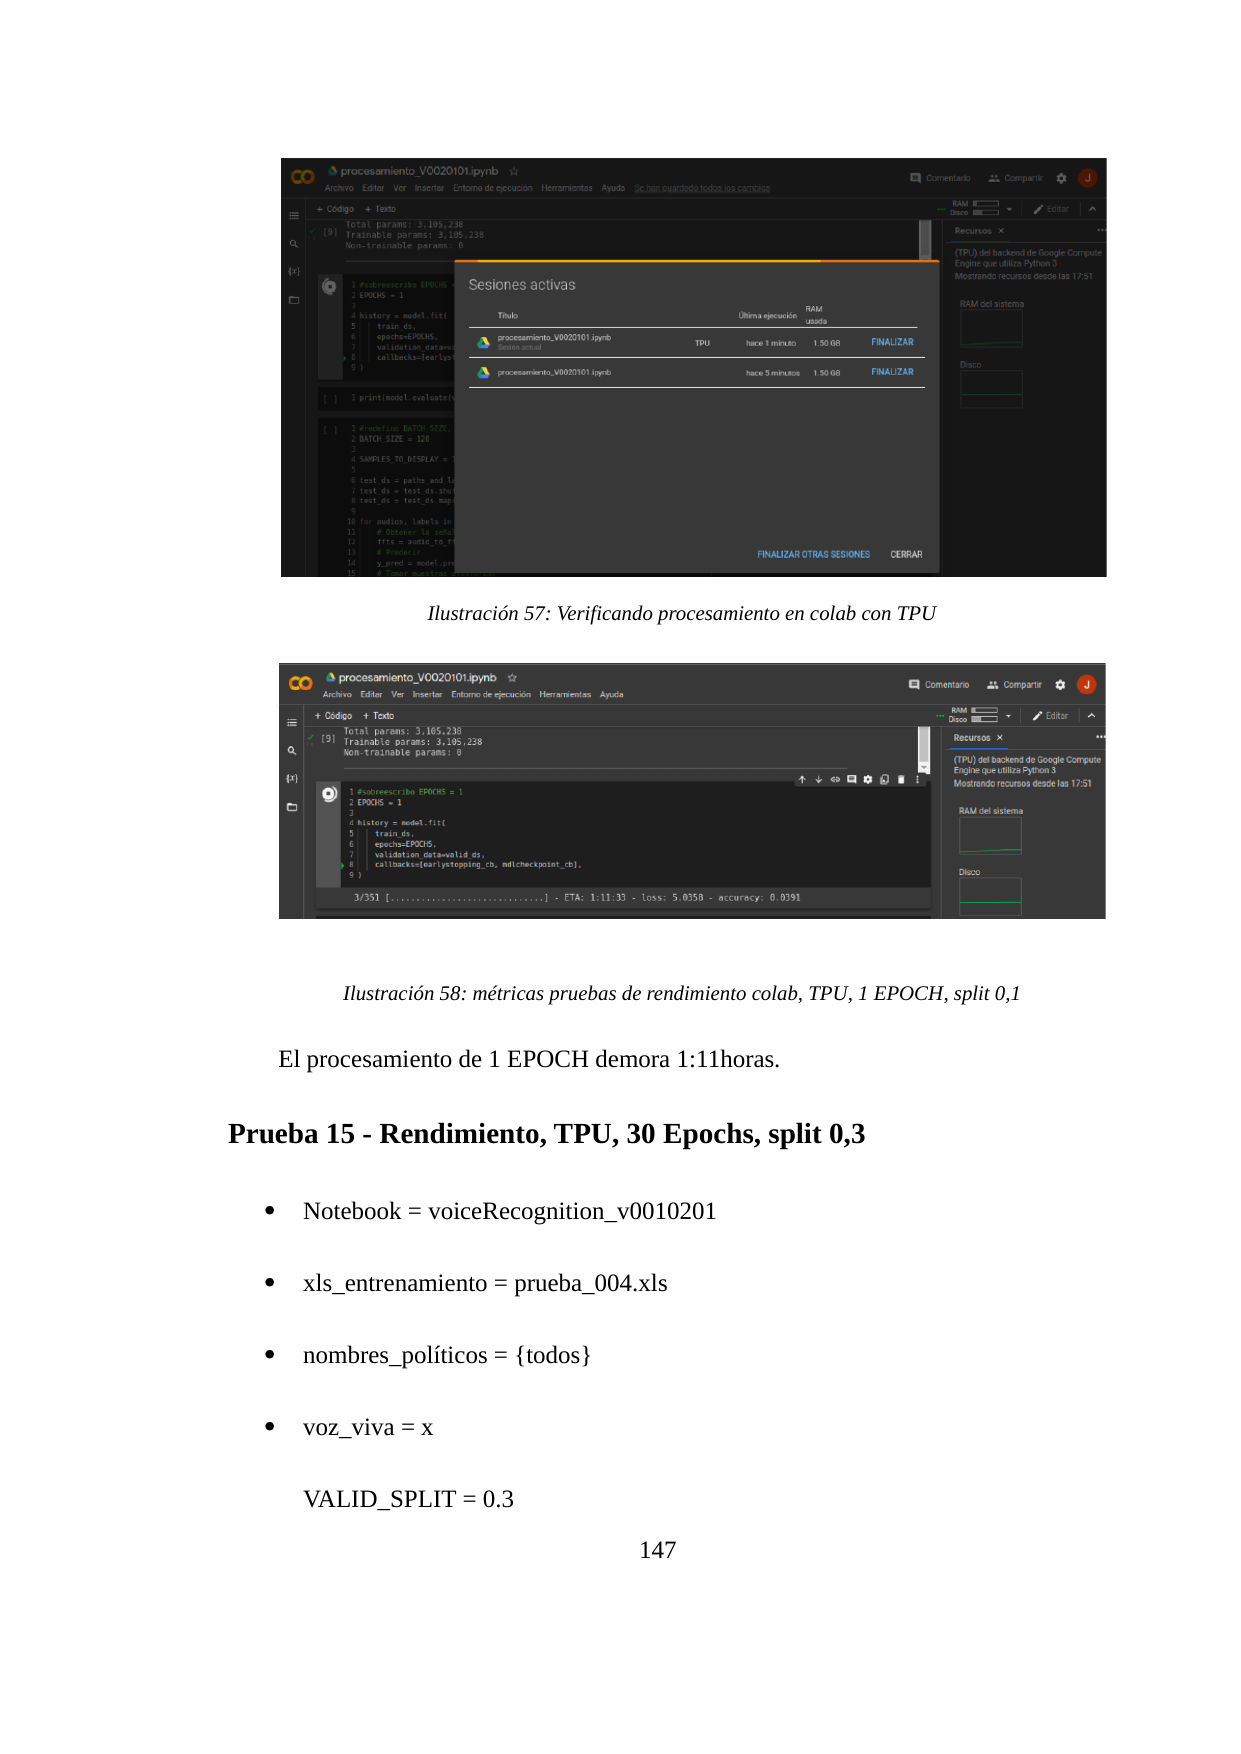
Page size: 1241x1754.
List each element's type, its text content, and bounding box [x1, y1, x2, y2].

list voz_viva = x [265, 1412, 1087, 1441]
list VALID_SPLIT = 0.3 [303, 1484, 1087, 1513]
list nombres_políticos = {todos} [265, 1340, 1087, 1369]
picture [278, 663, 1106, 919]
picture [280, 158, 1107, 577]
list Notebook = voiceRecognition_v0010201 [265, 1196, 1087, 1224]
list xls_entrenamiento = prueba_004.xls [265, 1268, 1087, 1297]
subtitle Prueba 15 - Rendimiento, TPU, 30 Epochs, split 0,3 [228, 1116, 1087, 1150]
text El procesamiento de 1 EPOCH demora 1:11horas. [228, 1044, 1087, 1073]
